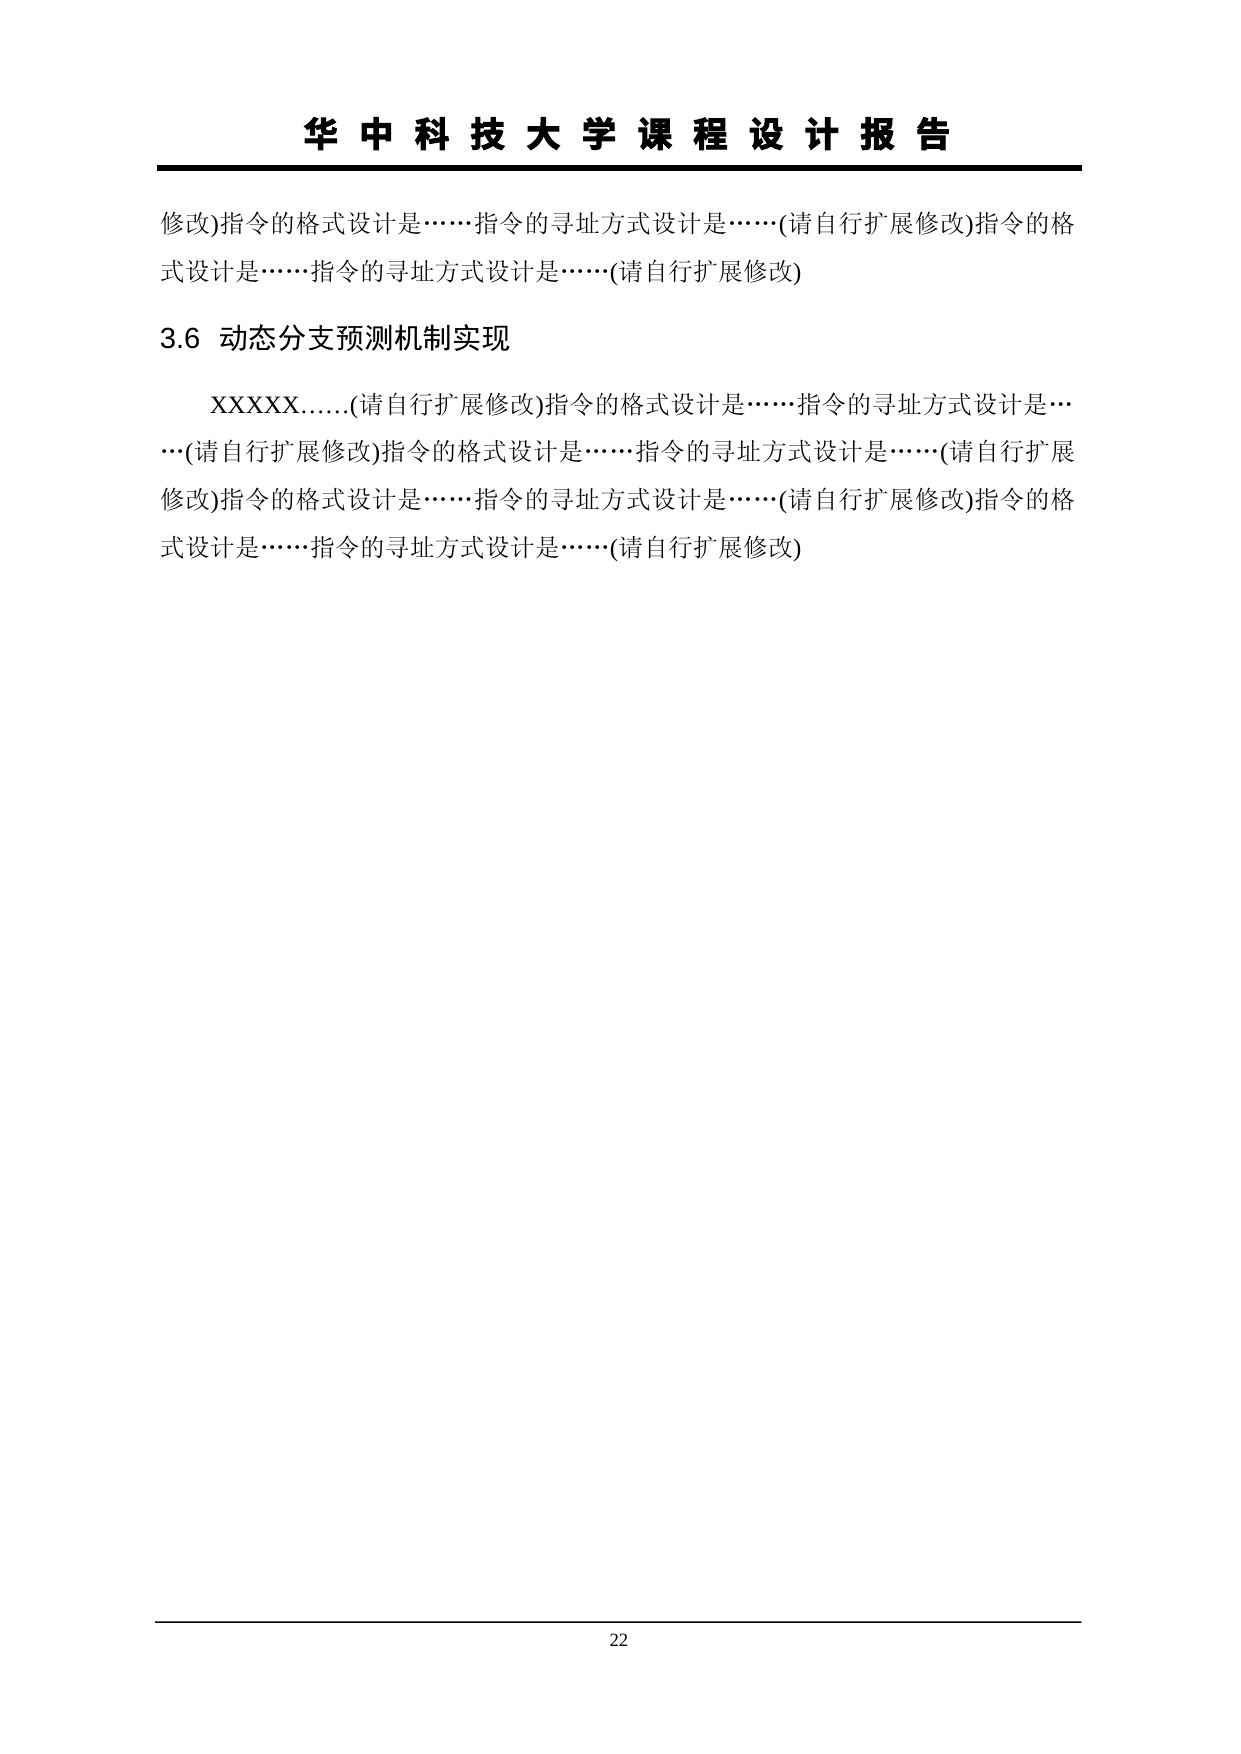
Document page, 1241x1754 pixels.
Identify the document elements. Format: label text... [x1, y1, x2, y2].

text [159, 198, 1075, 294]
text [159, 379, 1075, 571]
subtitle 动态分支预测机制实现 [159, 319, 1053, 354]
